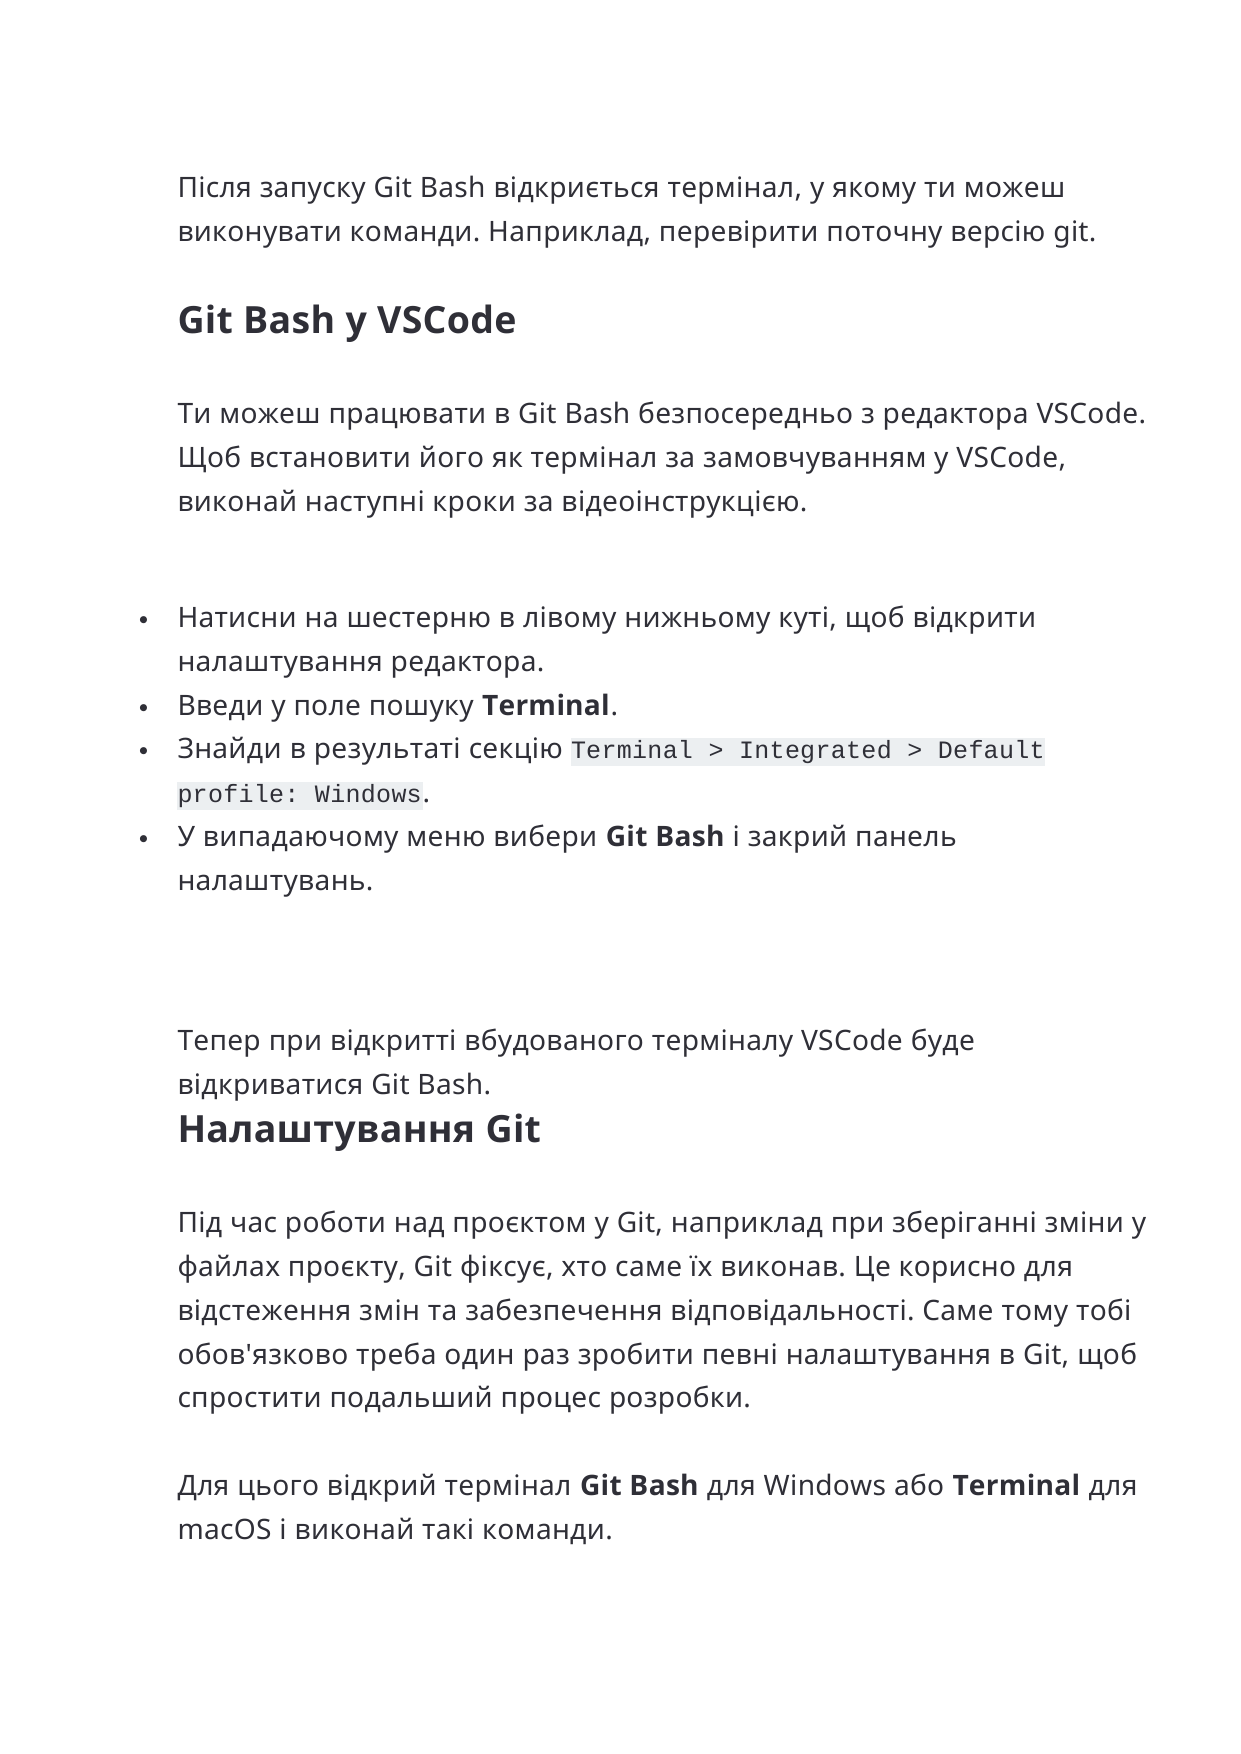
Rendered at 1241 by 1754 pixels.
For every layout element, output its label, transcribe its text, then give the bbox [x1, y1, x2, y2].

list У випадаючому меню вибери Git Bash і закрий панель налаштувань. [140, 811, 1152, 898]
text Ти можеш працювати в Git Bash безпосередньо з редактора VSCode. [177, 388, 1152, 432]
text Щоб встановити його як термінал за замовчуванням у VSCode, виконай наступні кроки за відеоінструкцією. [177, 432, 1152, 519]
text Git Bash у VSCode [177, 293, 1152, 344]
text Тепер при відкритті вбудованого терміналу VSCode буде відкриватися Git Bash. [177, 1015, 1152, 1102]
text Під час роботи над проєктом у Git, наприклад при зберіганні зміни у файлах проєкту, Git фіксує, хто саме їх виконав. Це корисно для відстеження змін та забезпечення відповідальності. Саме тому тобі обов'язково треба один раз зробити певні налаштування в Git, щоб спростити подальший процес розробки. [177, 1197, 1152, 1416]
list Натисни на шестерню в лівому нижньому куті, щоб відкрити налаштування редактора. [140, 592, 1152, 679]
text Після запуску Git Bash відкриється термінал, у якому ти можеш виконувати команди. Наприклад, перевірити поточну версію git. [177, 162, 1152, 249]
text Налаштування Git [177, 1102, 1152, 1153]
list Введи у поле пошуку Terminal. [140, 679, 1152, 723]
list Знайди в результаті секцію Terminal > Integrated > Default profile: Windows. [140, 723, 1152, 811]
text Для цього відкрий термінал Git Bash для Windows або Terminal для macOS і виконай такі команди. [177, 1460, 1152, 1547]
